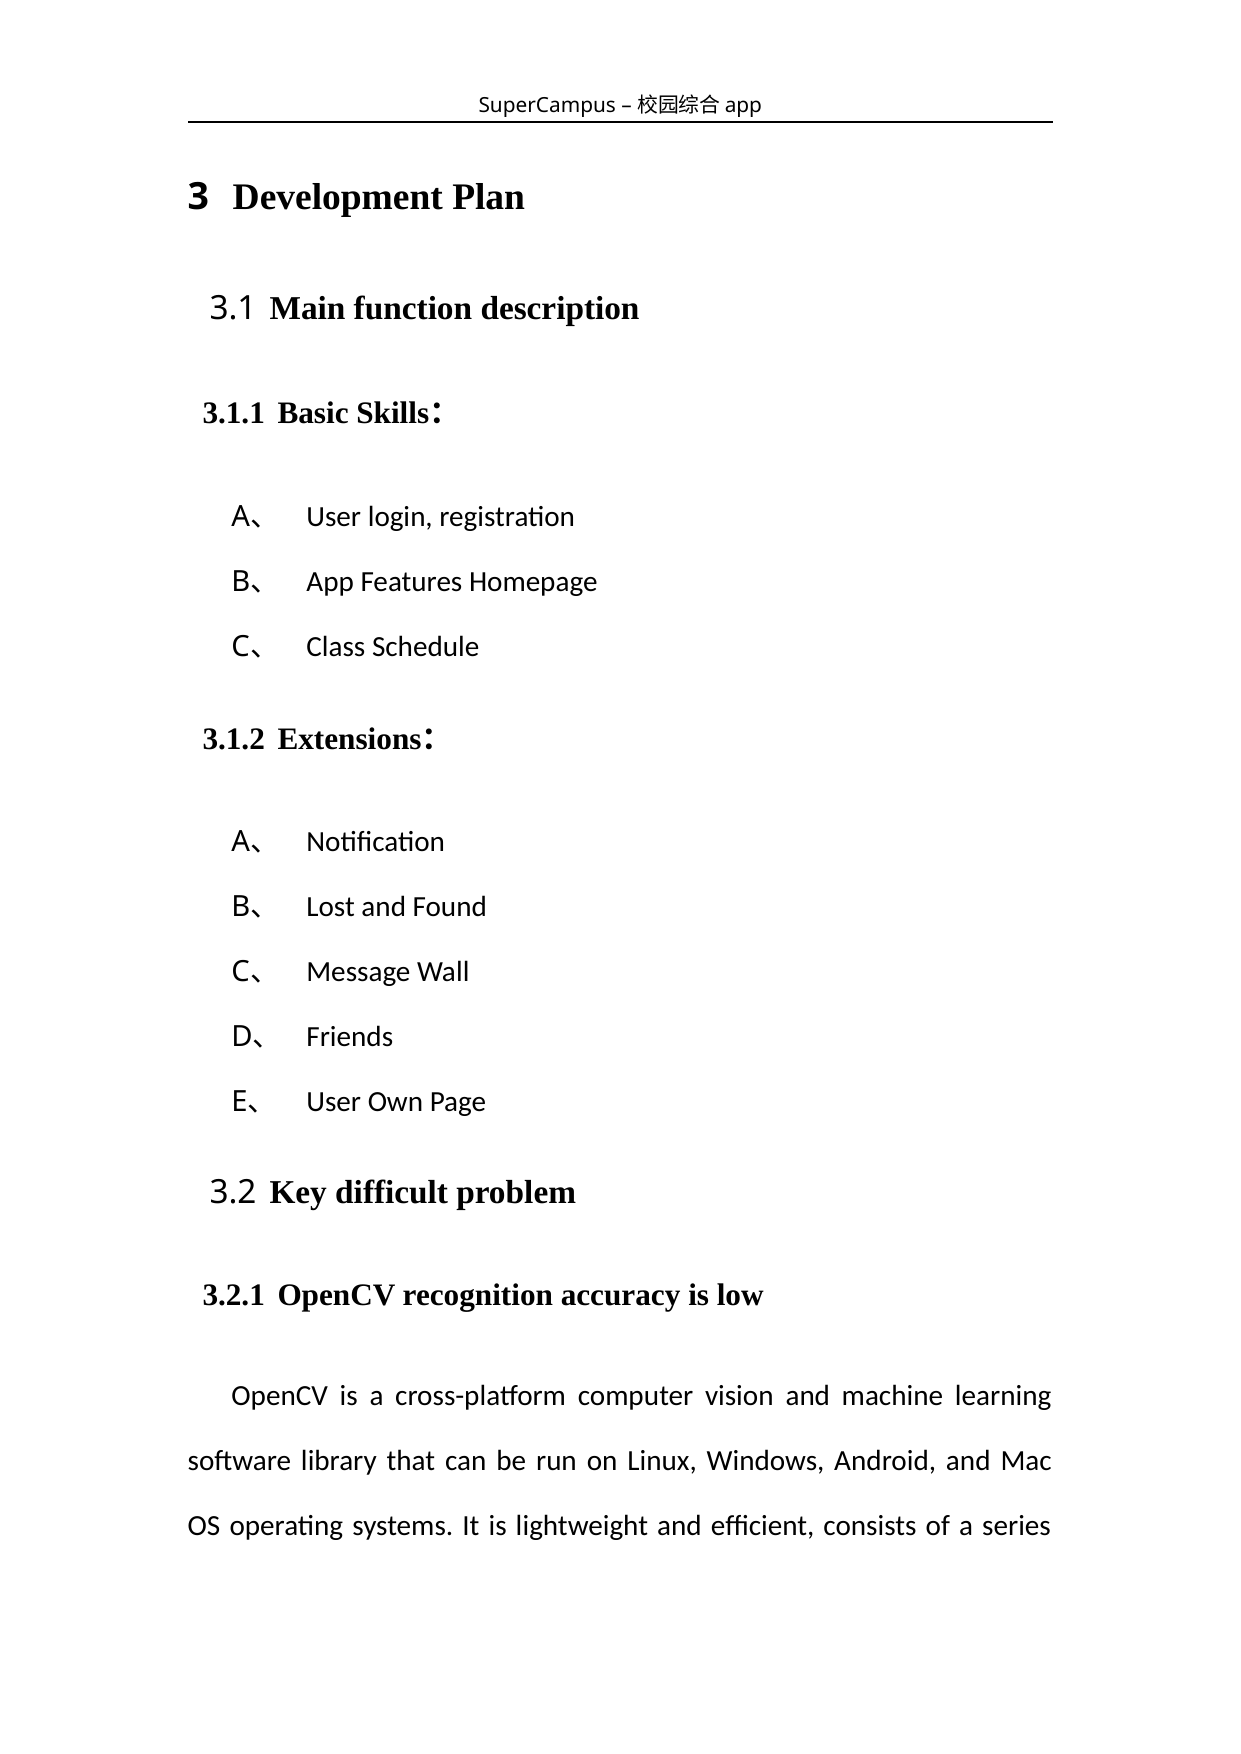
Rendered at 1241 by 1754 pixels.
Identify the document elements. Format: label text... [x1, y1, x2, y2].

list Class Schedule [231, 611, 1053, 676]
list Lost and Found [231, 871, 1053, 936]
list User login, registration [231, 481, 1053, 546]
subtitle Main function description [209, 274, 1053, 339]
subtitle OpenCV recognition accuracy is low [202, 1262, 1053, 1327]
list Friends [231, 1001, 1053, 1066]
subtitle Key difficult problem [209, 1158, 1053, 1223]
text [187, 1363, 1053, 1558]
subtitle Development Plan [187, 162, 1053, 227]
subtitle Extensions： [202, 703, 1053, 768]
list App Features Homepage [231, 546, 1053, 611]
subtitle Basic Skills： [202, 377, 1053, 442]
list Message Wall [231, 936, 1053, 1001]
list Notification [231, 806, 1053, 871]
list User Own Page [231, 1066, 1053, 1131]
